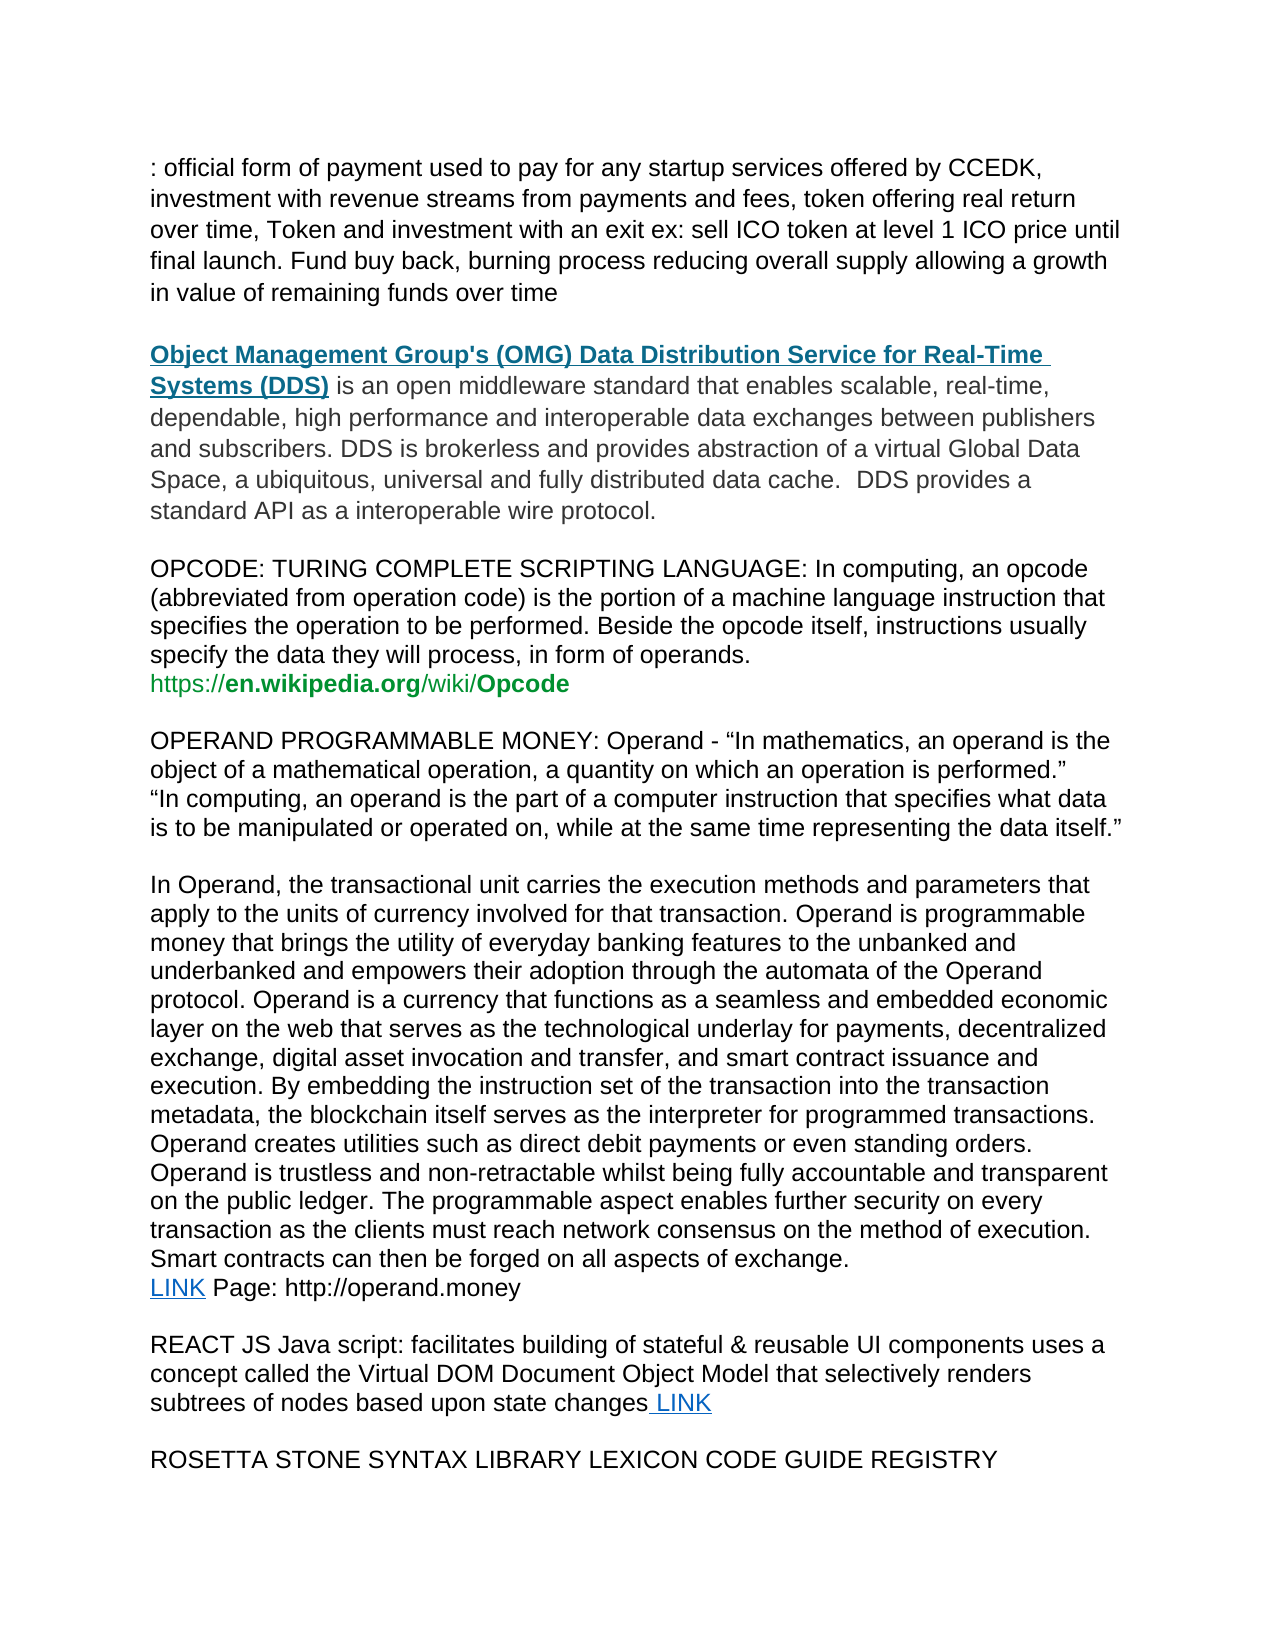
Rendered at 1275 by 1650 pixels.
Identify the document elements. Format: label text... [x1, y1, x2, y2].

text OPCODE: TURING COMPLETE SCRIPTING LANGUAGE: In computing, an opcode (abbreviated from operation code) is the portion of a machine language instruction that specifies the operation to be performed. Beside the opcode itself, instructions usually specify the data they will process, in form of operands. https://en.wikipedia.org/wiki/Opcode [150, 554, 1125, 697]
text LINK Page: http://operand.money [150, 1272, 1125, 1301]
text Object Management Group's (OMG) Data Distribution Service for Real-Time Systems (DDS) is an open middleware standard that enables scalable, real-time, dependable, high performance and interoperable data exchanges between publishers and subscribers. DDS is brokerless and provides abstraction of a virtual Global Data Space, a ubiquitous, universal and fully distributed data cache. DDS provides a standard API as a interoperable wire protocol. [150, 337, 1125, 525]
text ROSETTA STONE SYNTAX LIBRARY LEXICON CODE GUIDE REGISTRY [150, 1445, 1125, 1474]
text “In computing, an operand is the part of a computer instruction that specifies what data is to be manipulated or operated on, while at the same time representing the data itself.” [150, 784, 1125, 841]
text In Operand, the transactional unit carries the execution methods and parameters that apply to the units of currency involved for that transaction. Operand is programmable money that brings the utility of everyday banking features to the unbanked and underbanked and empowers their adoption through the automata of the Operand protocol. Operand is a currency that functions as a seamless and embedded economic layer on the web that serves as the technological underlay for payments, decentralized exchange, digital asset invocation and transfer, and smart contract issuance and execution. By embedding the instruction set of the transaction into the transaction metadata, the blockchain itself serves as the interpreter for programmed transactions. Operand creates utilities such as direct debit payments or even standing orders. Operand is trustless and non-retractable whilst being fully accountable and transparent on the public ledger. The programmable aspect enables further security on every transaction as the clients must reach network consensus on the method of execution. Smart contracts can then be forged on all aspects of exchange. [150, 870, 1125, 1272]
text OPERAND PROGRAMMABLE MONEY: Operand - “In mathematics, an operand is the object of a mathematical operation, a quantity on which an operation is performed.” [150, 726, 1125, 784]
text REACT JS Java script: facilitates building of stateful & reusable UI components uses a concept called the Virtual DOM Document Object Model that selectively renders subtrees of nodes based upon state changes LINK [150, 1330, 1125, 1416]
text : official form of payment used to pay for any startup services offered by CCEDK, investment with revenue streams from payments and fees, token offering real return over time, Token and investment with an exit ex: sell ICO token at level 1 ICO price until final launch. Fund buy back, burning process reducing overall supply allowing a growth in value of remaining funds over time [150, 150, 1125, 306]
